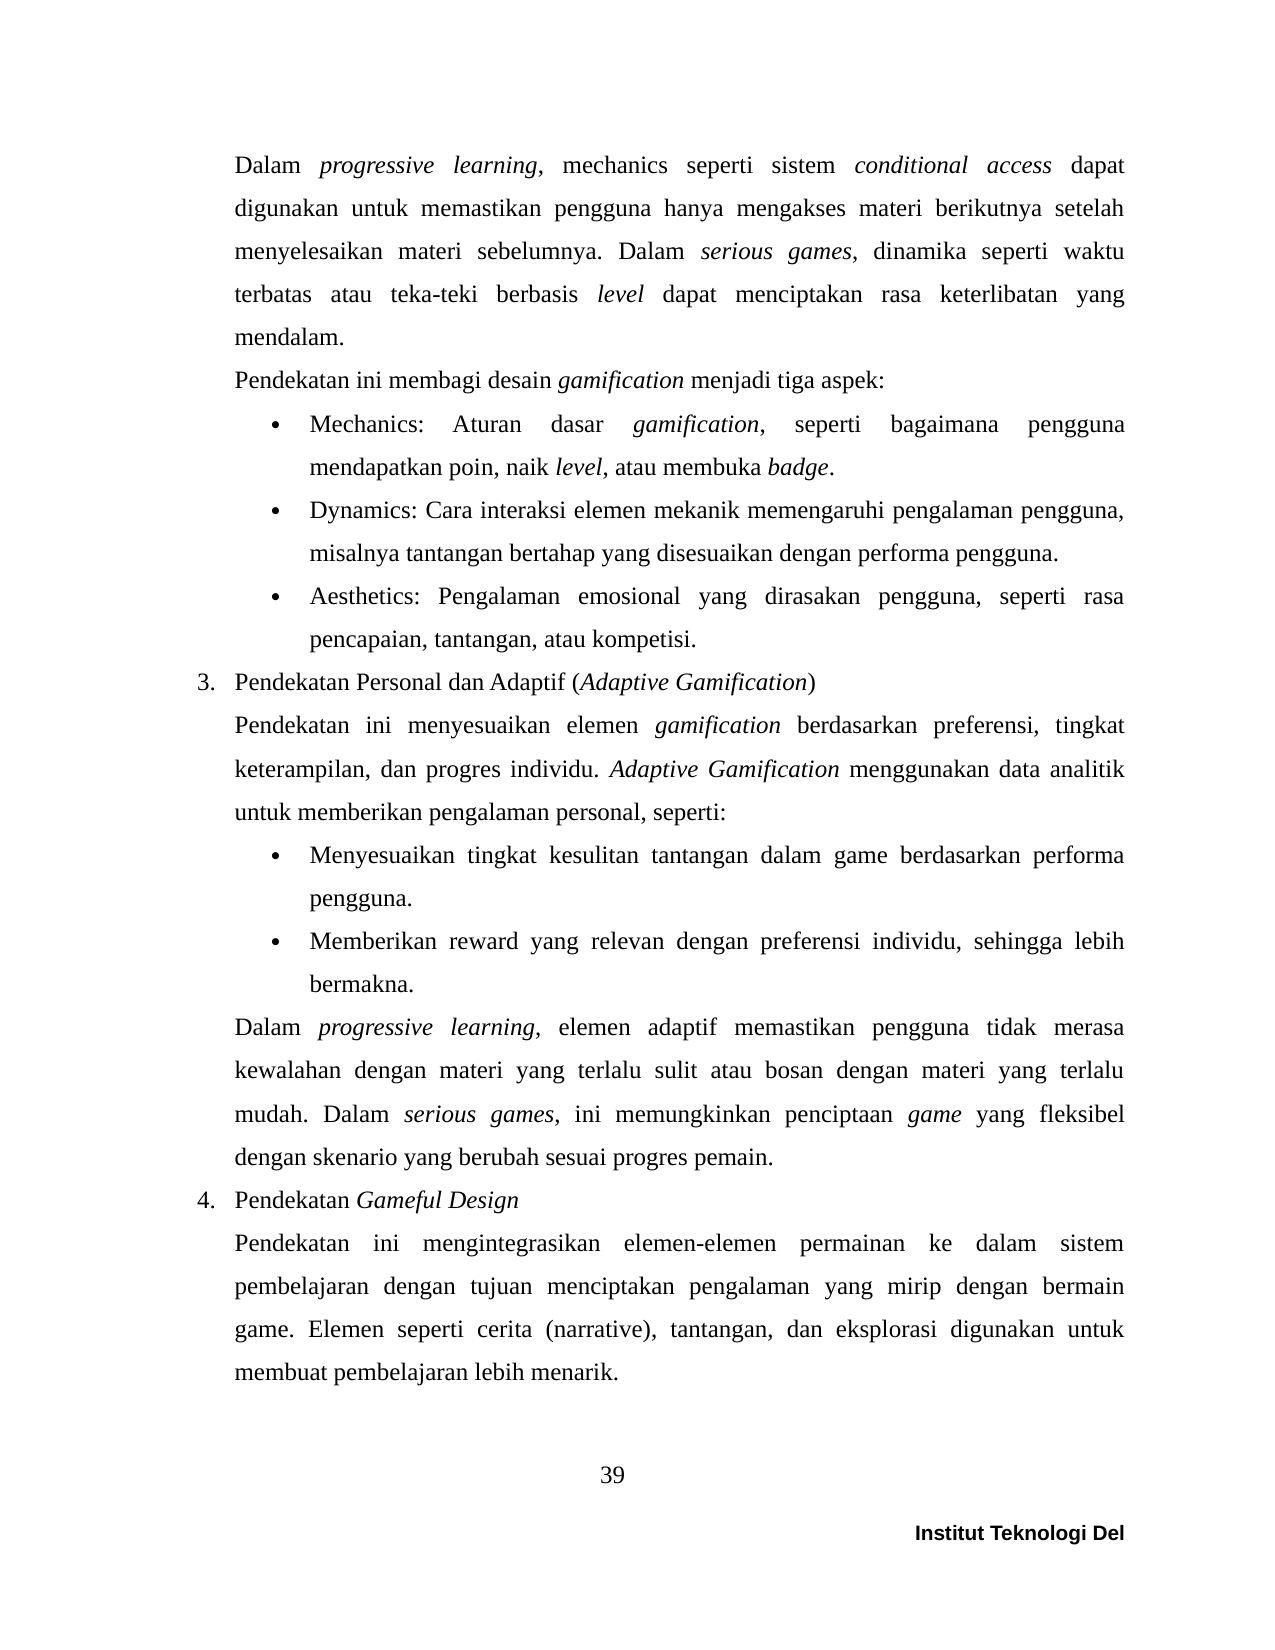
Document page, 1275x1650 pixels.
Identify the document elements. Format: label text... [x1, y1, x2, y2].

list Pendekatan ini mengintegrasikan elemen-elemen permainan ke dalam sistem pembelajaran dengan tujuan menciptakan pengalaman yang mirip dengan bermain game. Elemen seperti cerita (narrative), tantangan, dan eksplorasi digunakan untuk membuat pembelajaran lebih menarik. [234, 1228, 1125, 1386]
list Pendekatan ini menyesuaikan elemen gamification berdasarkan preferensi, tingkat keterampilan, dan progres individu. Adaptive Gamification menggunakan data analitik untuk memberikan pengalaman personal, seperti: [234, 711, 1125, 826]
list Dynamics: Cara interaksi elemen mekanik memengaruhi pengalaman pengguna, misalnya tantangan bertahap yang disesuaikan dengan performa pengguna. [272, 495, 1125, 567]
list Dalam progressive learning, elemen adaptif memastikan pengguna tidak merasa kewalahan dengan materi yang terlalu sulit atau bosan dengan materi yang terlalu mudah. Dalam serious games, ini memungkinkan penciptaan game yang fleksibel dengan skenario yang berubah sesuai progres pemain. [234, 1012, 1125, 1171]
list Pendekatan ini membagi desain gamification menjadi tiga aspek: [234, 366, 1125, 394]
list Pendekatan Personal dan Adaptif (Adaptive Gamification) [197, 667, 1125, 696]
list Mechanics: Aturan dasar gamification, seperti bagaimana pengguna mendapatkan poin, naik level, atau membuka badge. [272, 409, 1125, 481]
list Aesthetics: Pengalaman emosional yang dirasakan pengguna, seperti rasa pencapaian, tantangan, atau kompetisi. [272, 581, 1125, 653]
list Dalam progressive learning, mechanics seperti sistem conditional access dapat digunakan untuk memastikan pengguna hanya mengakses materi berikutnya setelah menyelesaikan materi sebelumnya. Dalam serious games, dinamika seperti waktu terbatas atau teka-teki berbasis level dapat menciptakan rasa keterlibatan yang mendalam. [234, 150, 1125, 351]
list Pendekatan Gameful Design [197, 1185, 1125, 1214]
list Memberikan reward yang relevan dengan preferensi individu, sehingga lebih bermakna. [272, 926, 1125, 998]
list Menyesuaikan tingkat kesulitan tantangan dalam game berdasarkan performa pengguna. [272, 840, 1125, 912]
